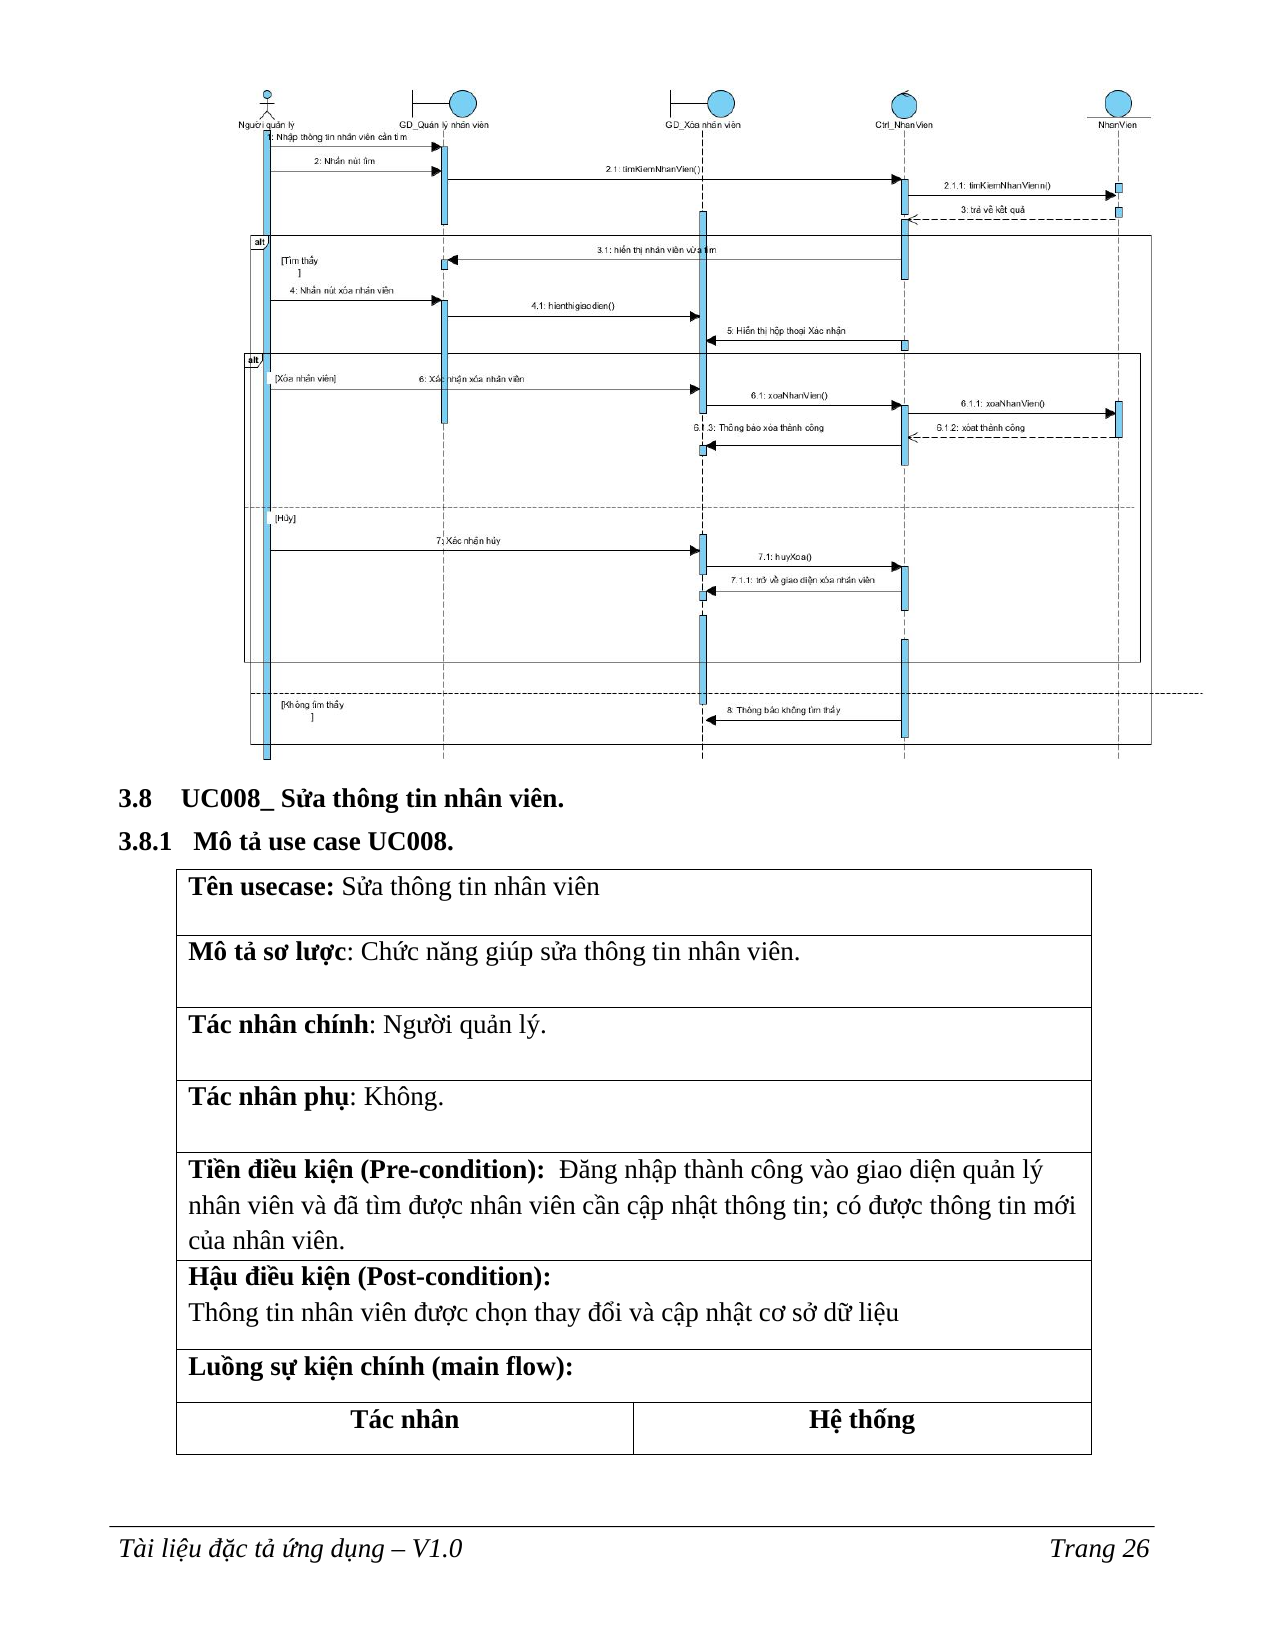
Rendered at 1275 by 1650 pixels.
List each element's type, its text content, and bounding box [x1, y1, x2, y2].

table_cell Tác nhân [177, 1403, 633, 1454]
subtitle UC008_ Sửa thông tin nhân viên. [118, 782, 1186, 813]
table_cell Hậu điều kiện (Post-condition): Thông tin nhân viên được chọn thay đổi và cập nhật cơ sở dữ liệu [177, 1261, 1091, 1349]
table_cell Tiền điều kiện (Pre-condition): Đăng nhập thành công vào giao diện quản lý nhân viên và đã tìm được nhân viên cần cập nhật thông tin; có được thông tin mới của nhân viên. [177, 1153, 1091, 1259]
subtitle Mô tả use case UC008. [118, 825, 1186, 856]
table_cell Tác nhân chính: Người quản lý. [177, 1008, 1091, 1079]
table_cell Luồng sự kiện chính (main flow): [177, 1350, 1091, 1402]
table_cell Tác nhân phụ: Không. [177, 1081, 1091, 1152]
table_cell Mô tả sơ lược: Chức năng giúp sửa thông tin nhân viên. [177, 936, 1091, 1007]
picture [230, 88, 1206, 763]
table_header Tên usecase: Sửa thông tin nhân viên [177, 870, 1091, 934]
table_cell Hệ thống [634, 1403, 1091, 1454]
